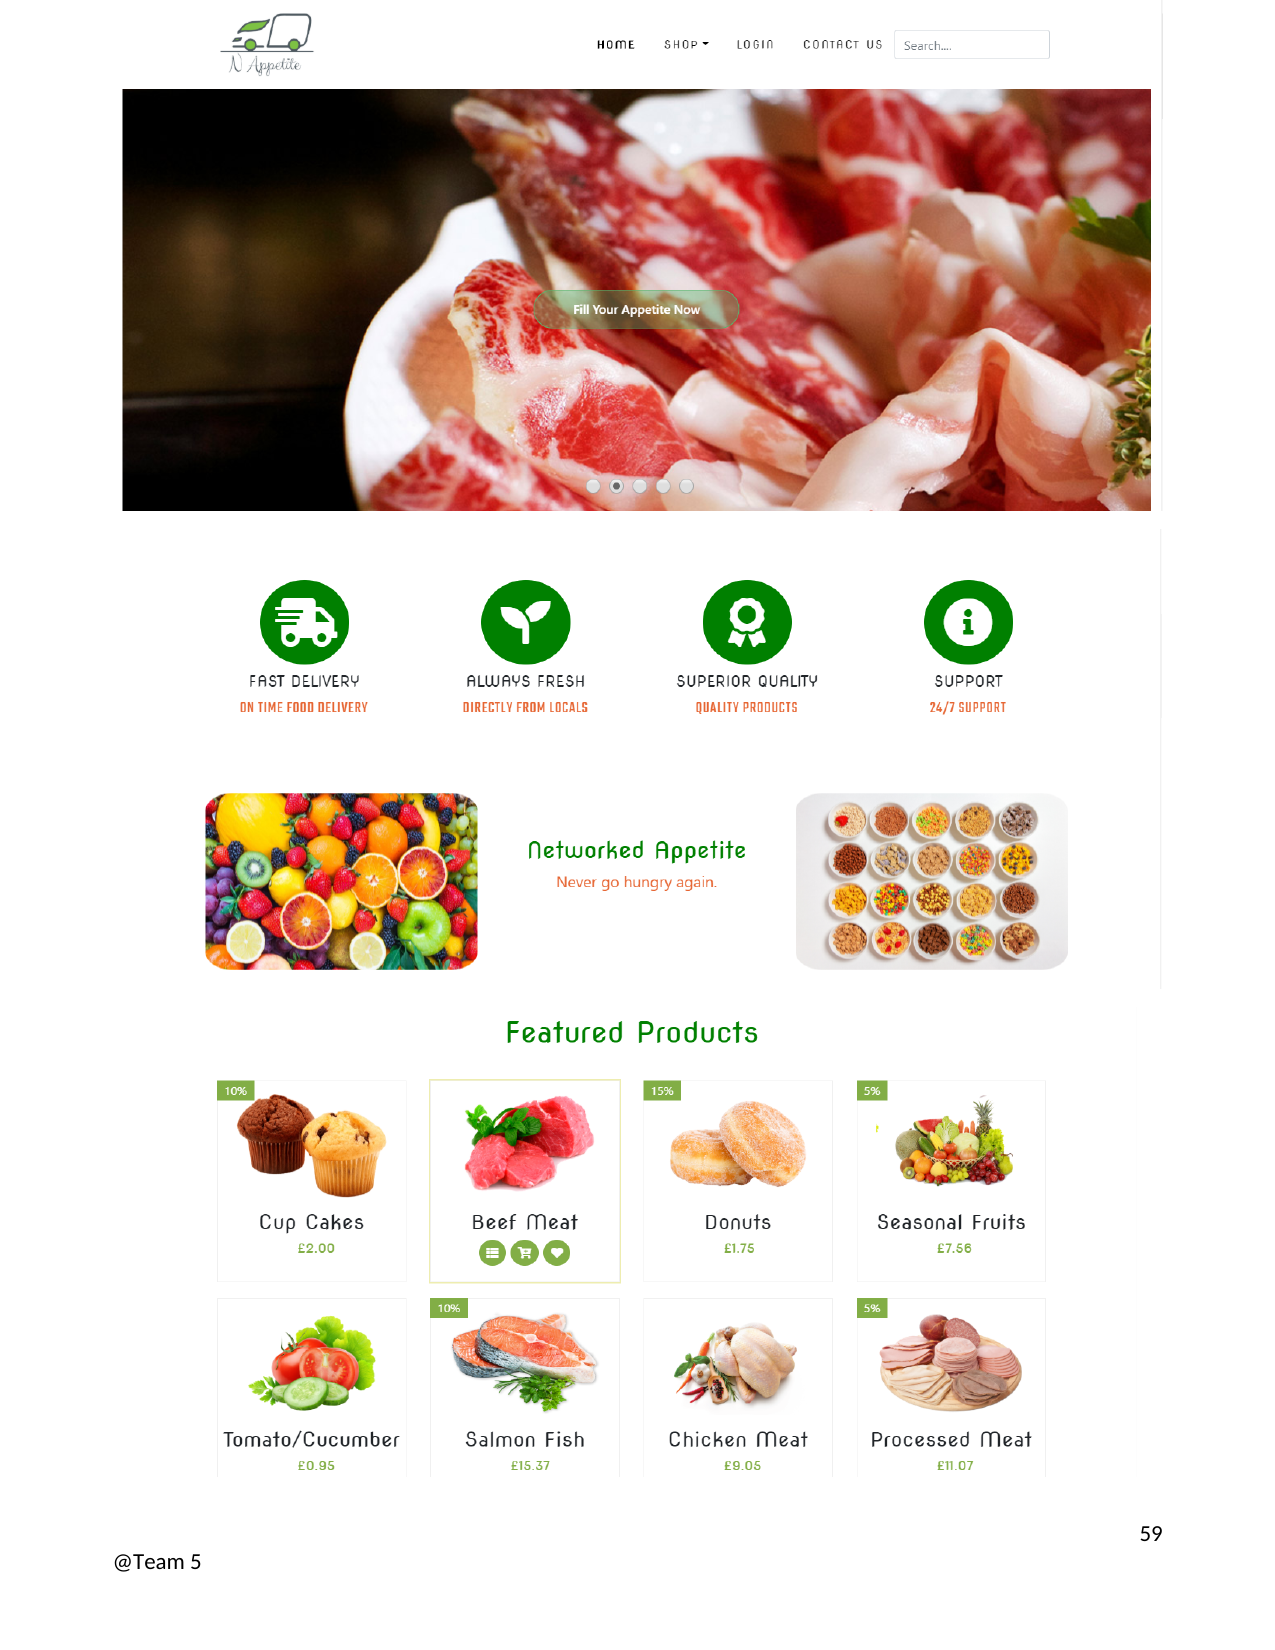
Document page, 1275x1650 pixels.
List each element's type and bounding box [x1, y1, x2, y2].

picture [127, 1007, 1137, 1477]
picture [112, 0, 1163, 511]
picture [112, 529, 1162, 989]
